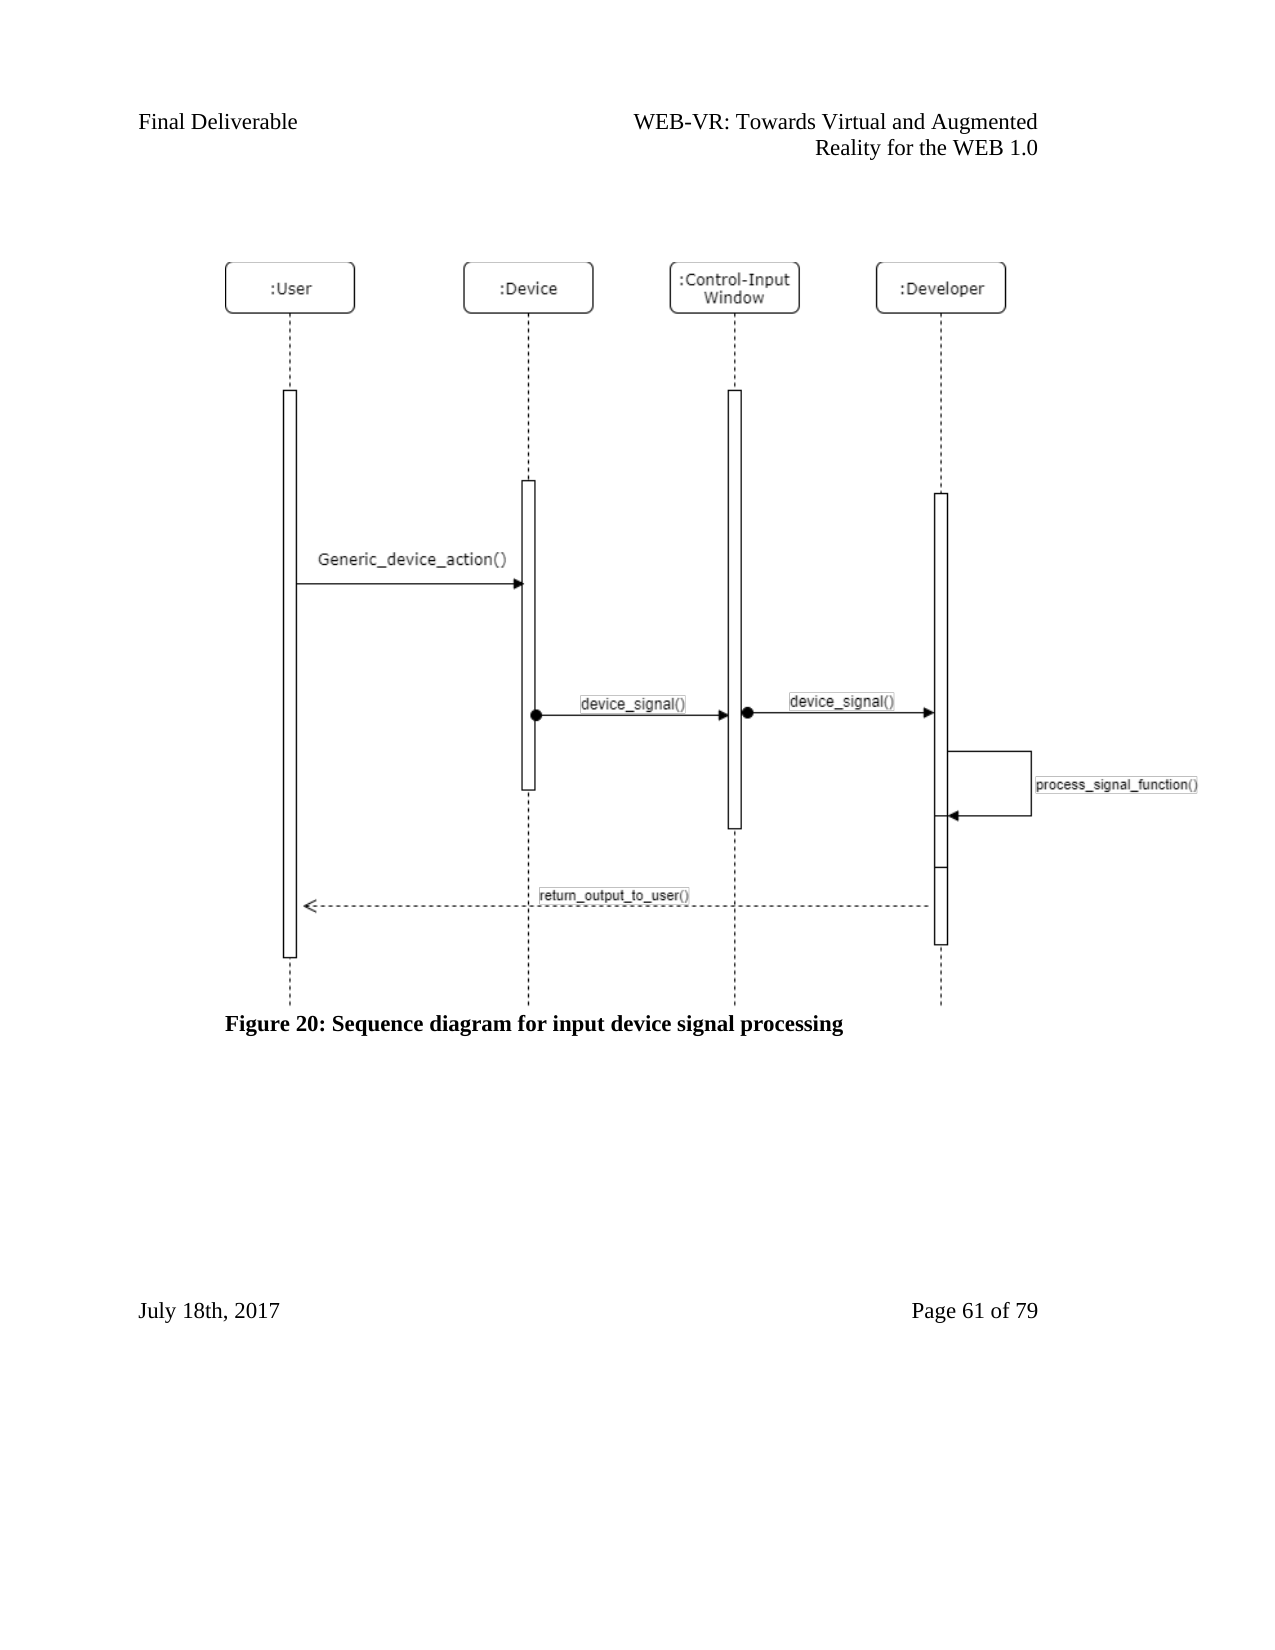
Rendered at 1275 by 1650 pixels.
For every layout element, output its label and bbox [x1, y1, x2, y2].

list [187, 262, 1125, 1238]
picture [225, 262, 1200, 1010]
